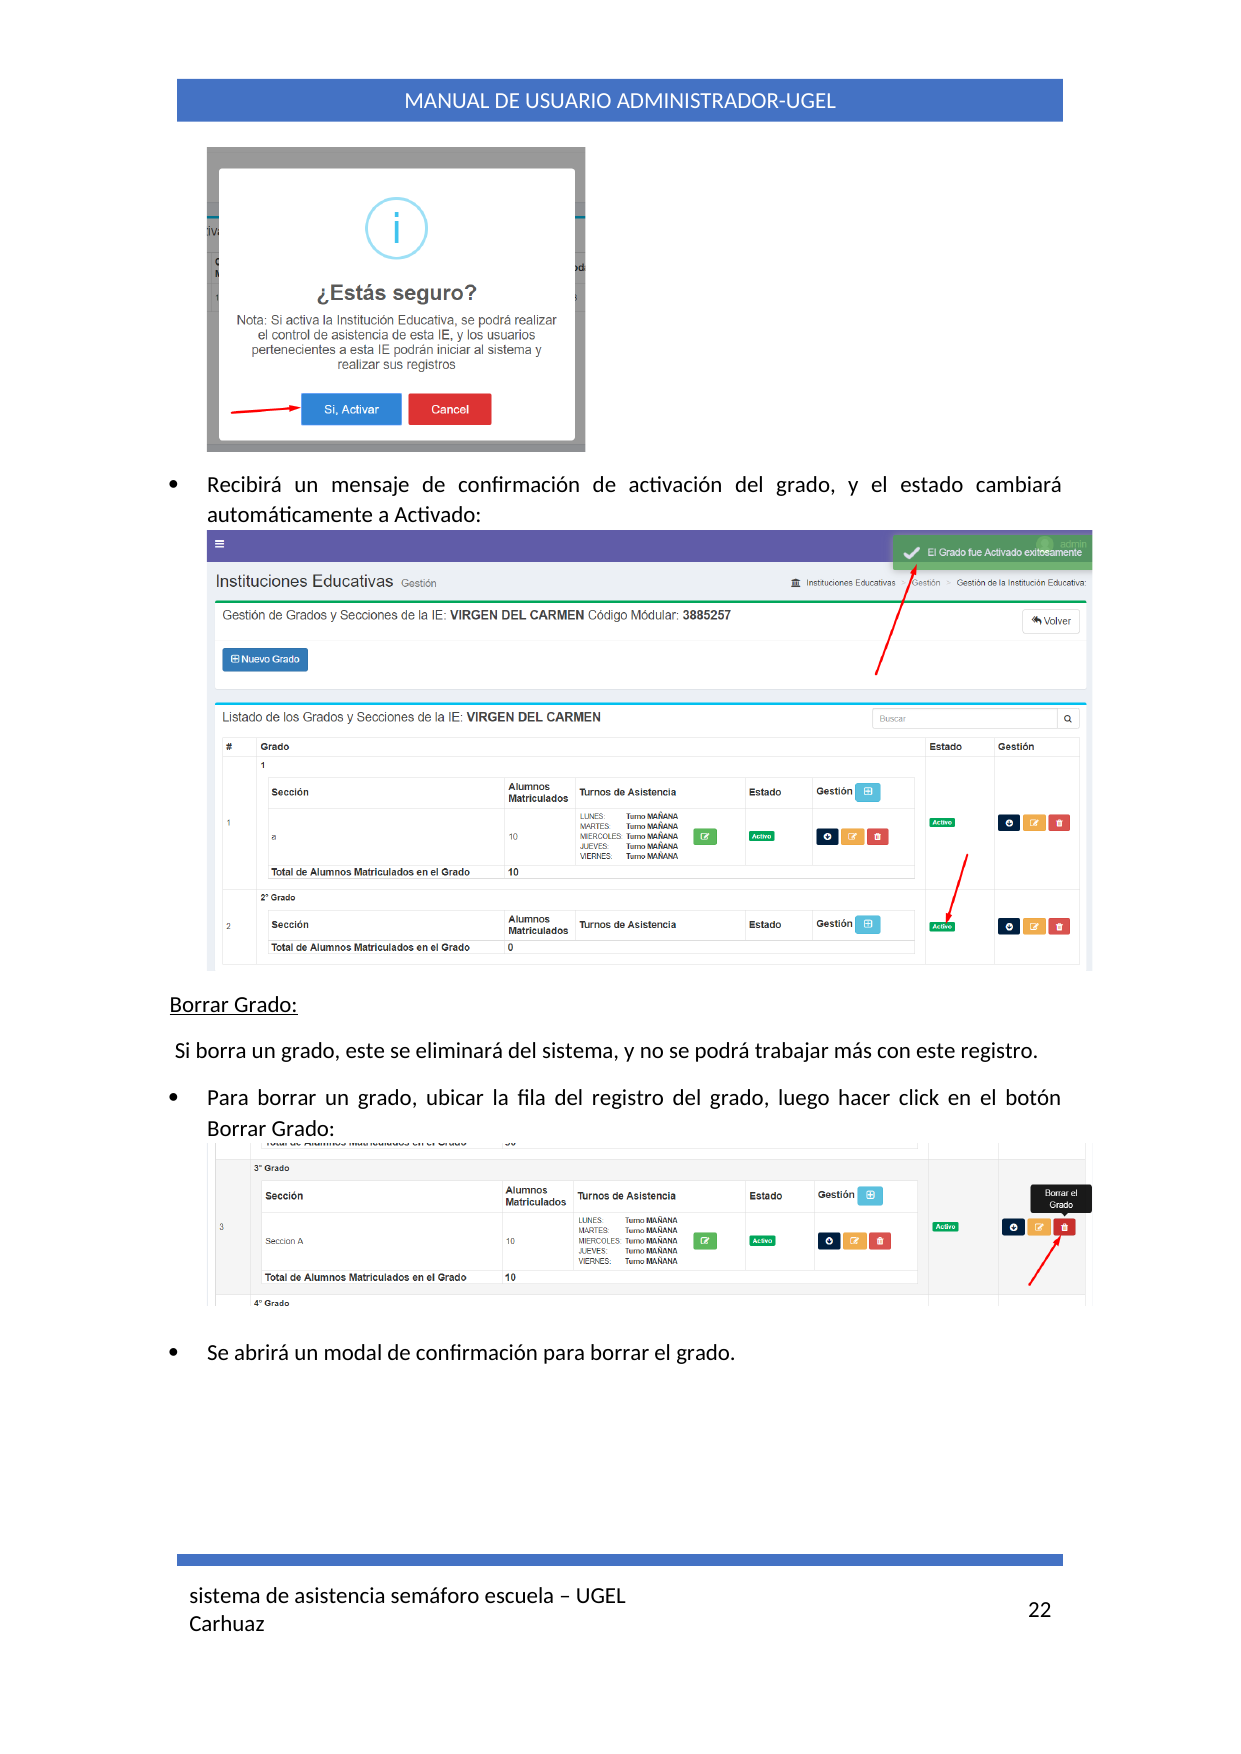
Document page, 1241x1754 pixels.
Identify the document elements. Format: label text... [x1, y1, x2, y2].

picture [206, 147, 586, 452]
list Recibirá un mensaje de confirmación de activación del grado, y el estado cambiará automáticamente a Activado: [169, 470, 1063, 528]
picture [206, 530, 1093, 971]
list Para borrar un grado, ubicar la fila del registro del grado, luego hacer click en el botón Borrar Grado: [169, 1083, 1063, 1142]
text Si borra un grado, este se eliminará del sistema, y no se podrá trabajar más con este registro. [169, 1037, 1063, 1064]
picture [206, 1143, 1093, 1306]
list Se abrirá un modal de confirmación para borrar el grado. [169, 1338, 1063, 1366]
text Borrar Grado: [169, 990, 1063, 1018]
